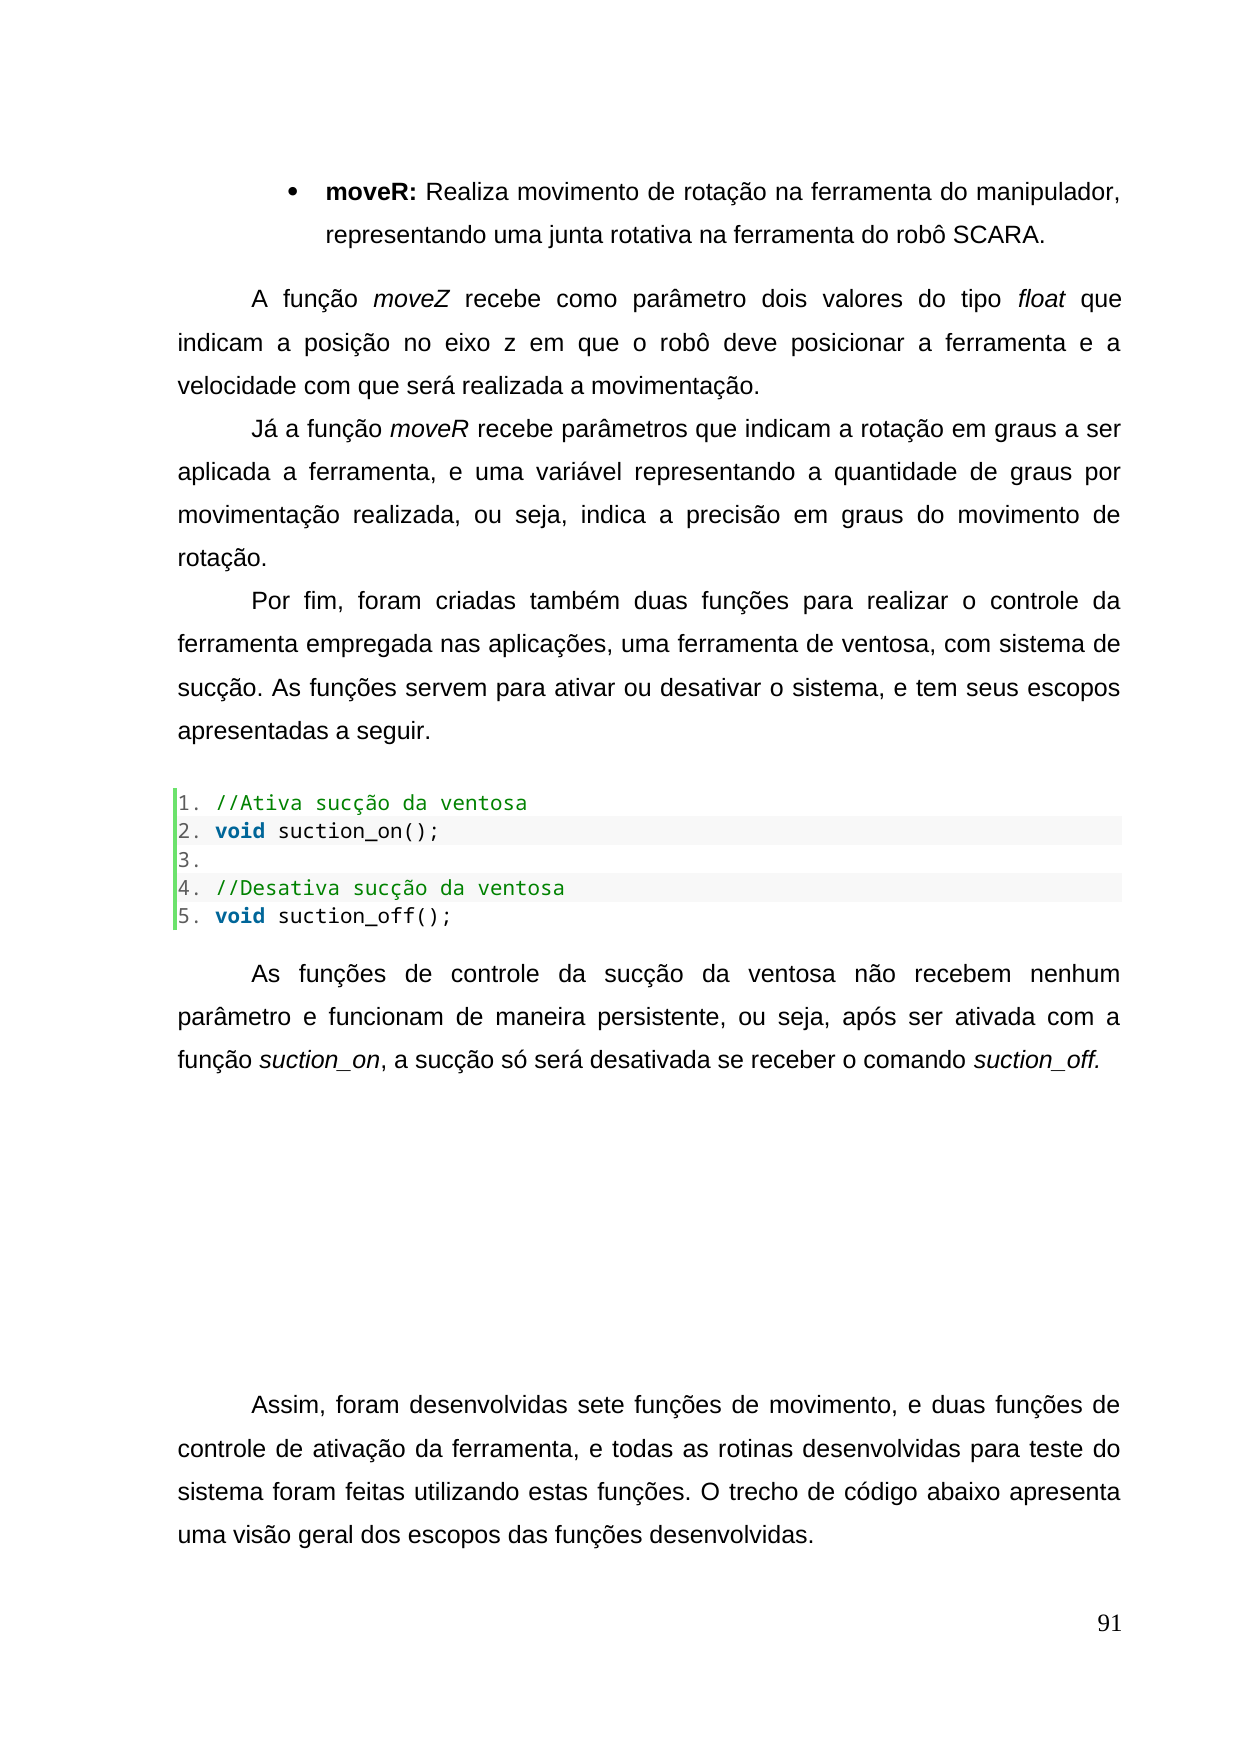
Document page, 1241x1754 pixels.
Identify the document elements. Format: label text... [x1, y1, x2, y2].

text Já a função moveR recebe parâmetros que indicam a rotação em graus a ser aplicada a ferramenta, e uma variável representando a quantidade de graus por movimentação realizada, ou seja, indica a precisão em graus do movimento de rotação. [177, 414, 1122, 572]
list //Desativa sucção da ventosa [177, 873, 1122, 902]
text Por fim, foram criadas também duas funções para realizar o controle da ferramenta empregada nas aplicações, uma ferramenta de ventosa, com sistema de sucção. As funções servem para ativar ou desativar o sistema, e tem seus escopos apresentadas a seguir. [177, 586, 1122, 744]
text As funções de controle da sucção da ventosa não recebem nenhum parâmetro e funcionam de maneira persistente, ou seja, após ser ativada com a função suction_on, a sucção só será desativada se receber o comando suction_off. [177, 959, 1122, 1074]
text A função moveZ recebe como parâmetro dois valores do tipo float que indicam a posição no eixo z em que o robô deve posicionar a ferramenta e a velocidade com que será realizada a movimentação. [177, 284, 1122, 399]
text Assim, foram desenvolvidas sete funções de movimento, e duas funções de controle de ativação da ferramenta, e todas as rotinas desenvolvidas para teste do sistema foram feitas utilizando estas funções. O trecho de código abaixo apresenta uma visão geral dos escopos das funções desenvolvidas. [177, 1391, 1122, 1549]
list void suction_on(); [177, 816, 1122, 845]
list void suction_off(); [177, 902, 1122, 930]
list //Ativa sucção da ventosa [177, 788, 1122, 816]
list moveR: Realiza movimento de rotação na ferramenta do manipulador, representando uma junta rotativa na ferramenta do robô SCARA. [288, 177, 1122, 249]
